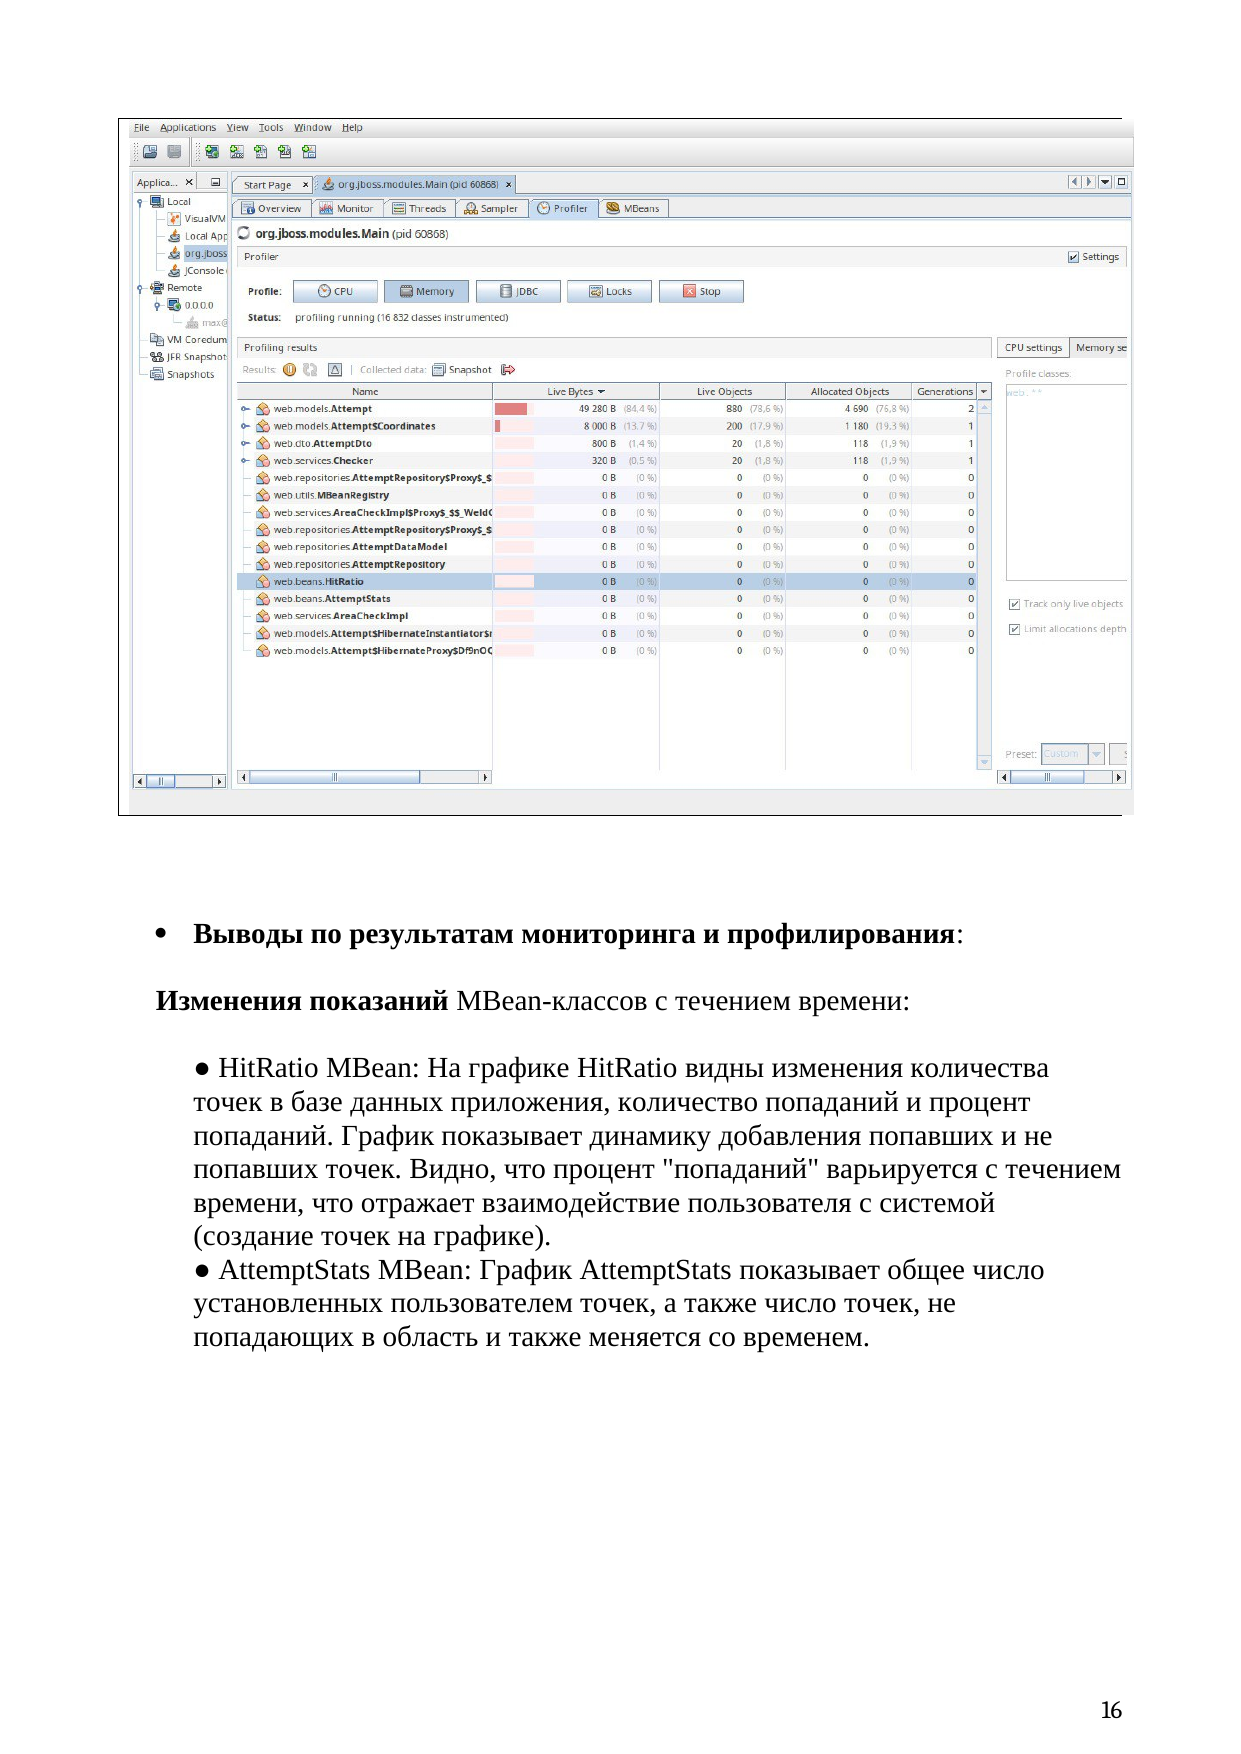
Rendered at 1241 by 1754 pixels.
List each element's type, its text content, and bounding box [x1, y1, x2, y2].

picture [129, 119, 1134, 815]
list Выводы по результатам мониторинга и профилирования: [156, 916, 1122, 950]
list ● AttemptStats MBean: График AttemptStats показывает общее число установленных пользователем точек, а также число точек, не попадающих в область и также меняется со временем. [193, 1252, 1122, 1352]
list ● HitRatio MBean: На графике HitRatio видны изменения количества точек в базе данных приложения, количество попаданий и процент попаданий. График показывает динамику добавления попавших и не попавших точек. Видно, что процент "попаданий" варьируется с течением времени, что отражает взаимодействие пользователя с системой (создание точек на графике). [193, 1051, 1122, 1252]
table_cell [119, 119, 129, 814]
text Изменения показаний MBean-классов с течением времени: [118, 983, 1122, 1017]
